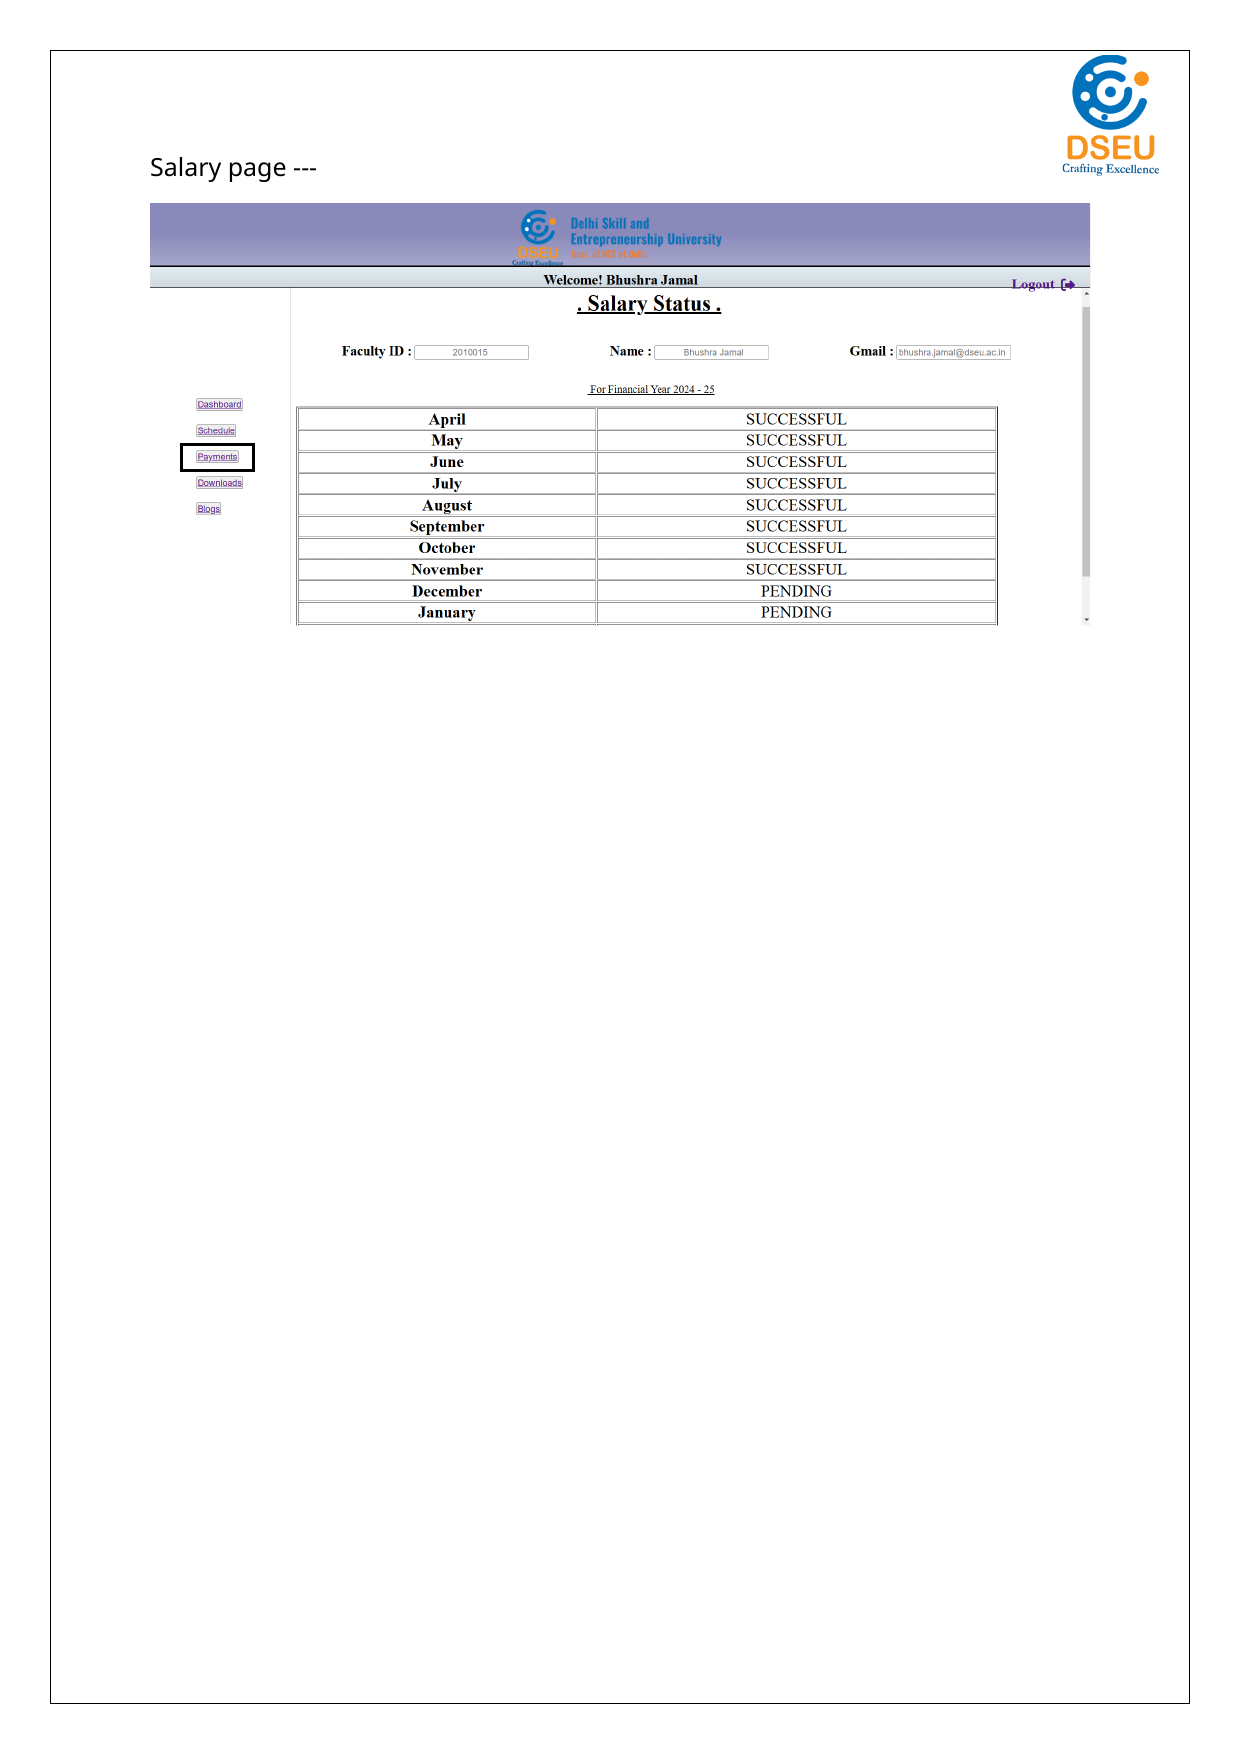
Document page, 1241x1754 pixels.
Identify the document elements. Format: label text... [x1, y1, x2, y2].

picture [1062, 55, 1159, 176]
picture [150, 203, 1091, 628]
text Salary page --- [150, 150, 1090, 184]
